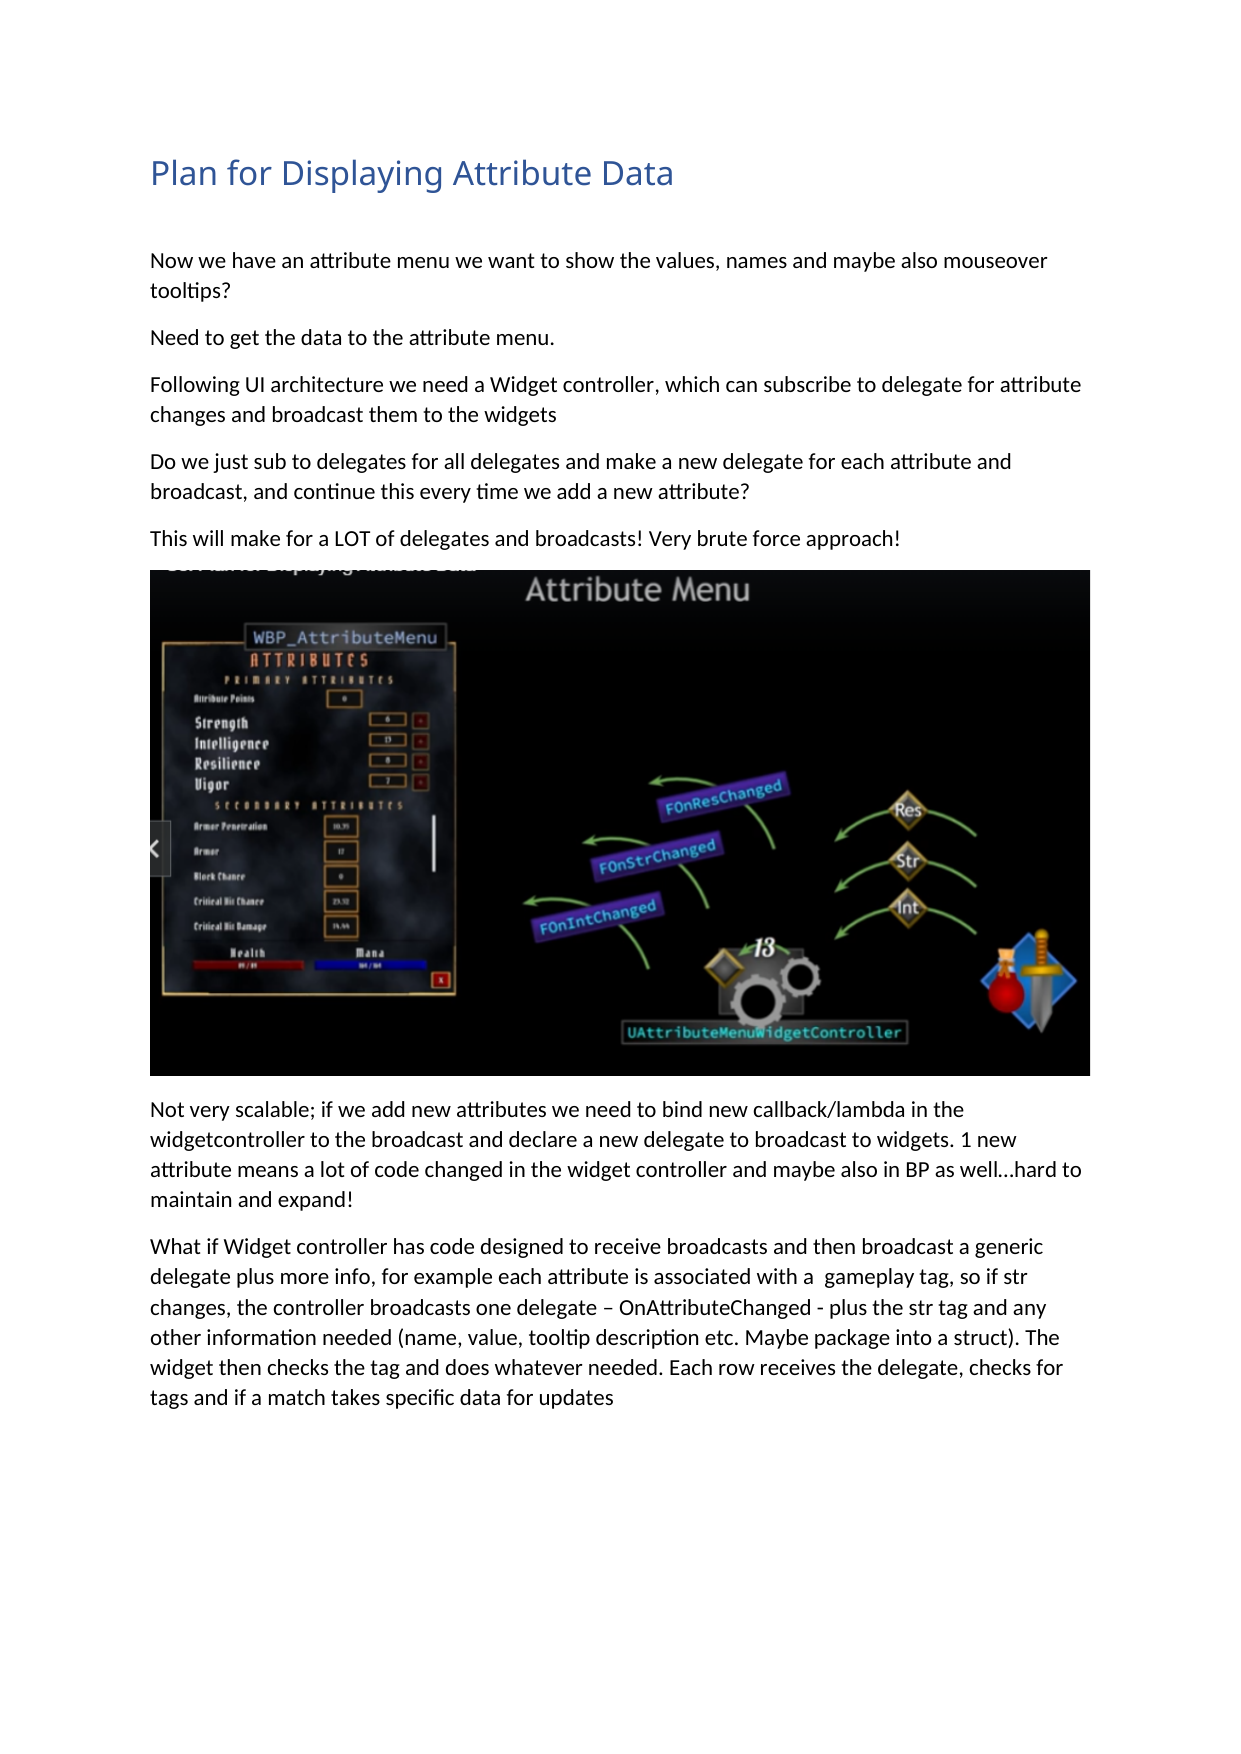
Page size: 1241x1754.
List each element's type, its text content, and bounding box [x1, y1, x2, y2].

text Not very scalable; if we add new attributes we need to bind new callback/lambda in the widgetcontroller to the broadcast and declare a new delegate to broadcast to widgets. 1 new attribute means a lot of code changed in the widget controller and maybe also in BP as well…hard to maintain and expand! [150, 1095, 1090, 1213]
subtitle Plan for Displaying Attribute Data [150, 150, 1090, 195]
text Need to get the data to the attribute menu. [150, 323, 1090, 351]
text This will make for a LOT of delegates and broadcasts! Very brute force approach! [150, 524, 1090, 552]
text Now we have an attribute menu we want to show the values, names and maybe also mouseover tooltips? [150, 246, 1090, 304]
text Do we just sub to delegates for all delegates and make a new delegate for each attribute and broadcast, and continue this every time we add a new attribute? [150, 447, 1090, 505]
text What if Widget controller has code designed to receive broadcasts and then broadcast a generic delegate plus more info, for example each attribute is associated with a gameplay tag, so if str changes, the controller broadcasts one delegate – OnAttributeChanged - plus the str tag and any other information needed (name, value, tooltip description etc. Maybe package into a struct). The widget then checks the tag and does whatever needed. Each row receives the delegate, checks for tags and if a match takes specific data for updates [150, 1232, 1090, 1411]
text Following UI architecture we need a Widget controller, which can subscribe to delegate for attribute changes and broadcast them to the widgets [150, 370, 1090, 428]
picture [150, 570, 1091, 1076]
